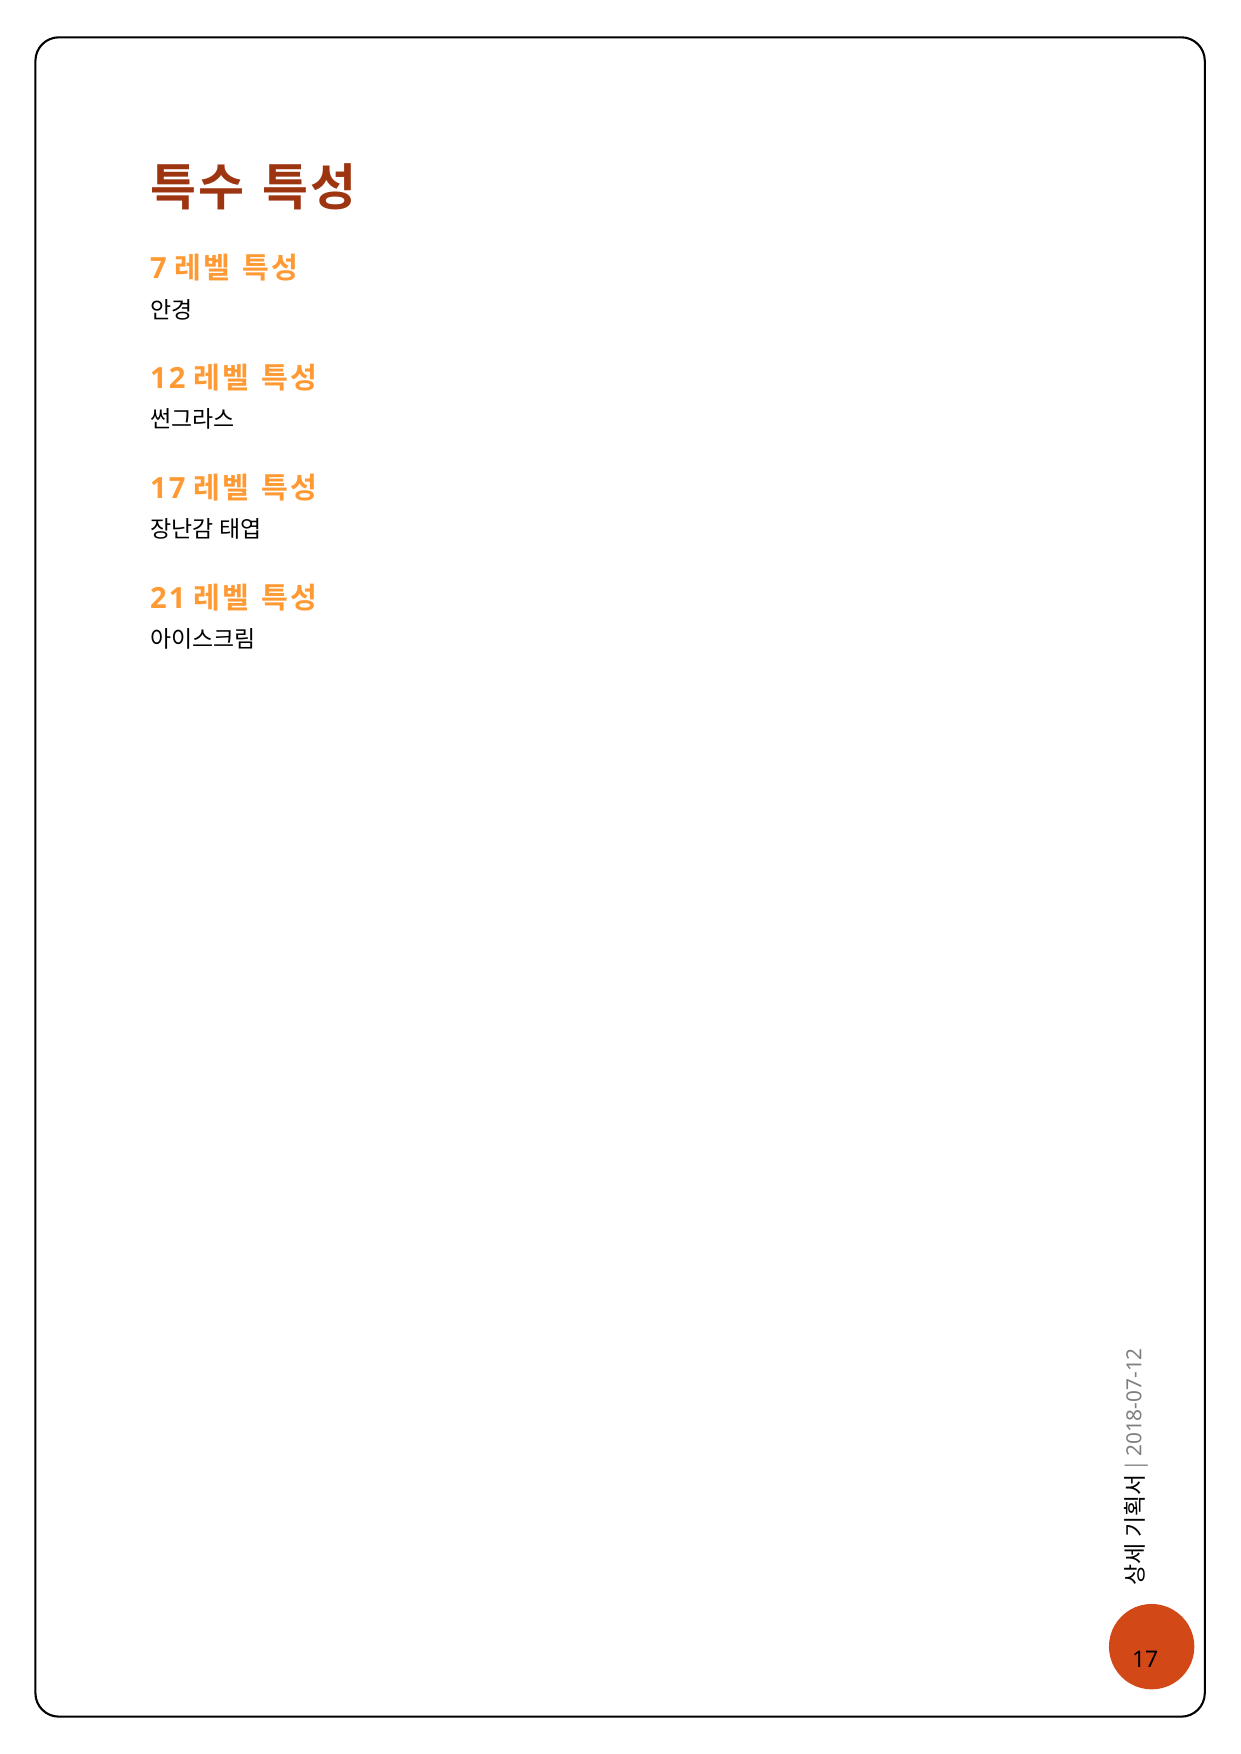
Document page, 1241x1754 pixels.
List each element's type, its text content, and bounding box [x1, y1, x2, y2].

subtitle 12레벨 특성 [150, 355, 1090, 397]
subtitle 17레벨 특성 [150, 464, 1090, 507]
text 썬그라스 [150, 401, 1090, 434]
text 장난감 태엽 [150, 511, 1090, 544]
subtitle 21레벨 특성 [150, 574, 1090, 617]
text 안경 [150, 292, 1090, 325]
subtitle 특수 특성 [150, 148, 1090, 220]
text 아이스크림 [150, 621, 1090, 654]
subtitle 7레벨 특성 [150, 245, 1090, 287]
